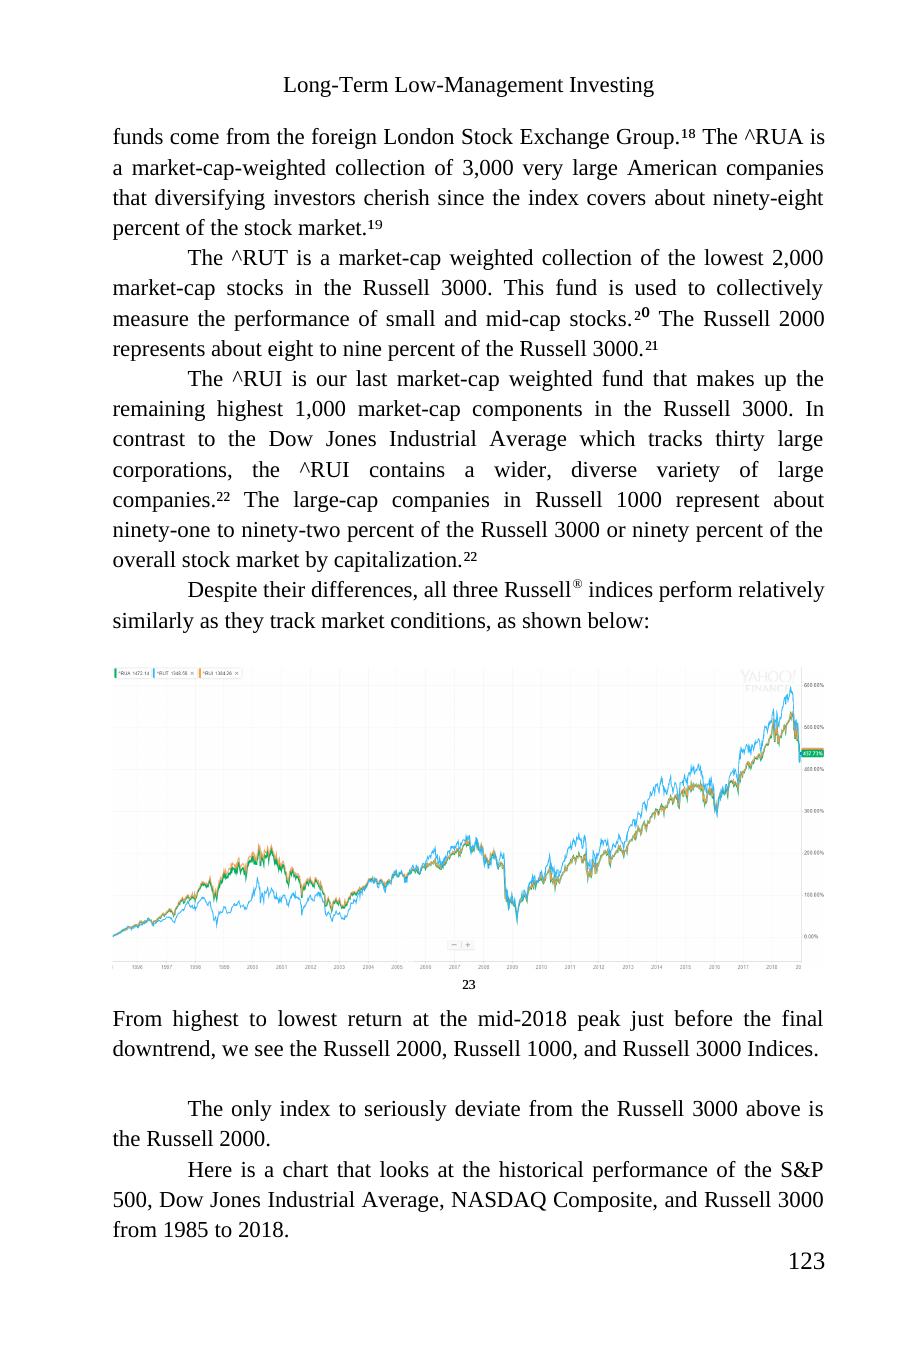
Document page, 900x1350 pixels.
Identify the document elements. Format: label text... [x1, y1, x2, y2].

text The ^RUI is our last market-cap weighted fund that makes up the remaining highest 1,000 market-cap components in the Russell 3000. In contrast to the Dow Jones Industrial Average which tracks thirty large corporations, the ^RUI contains a wider, diverse variety of large companies.²² The large-cap companies in Russell 1000 represent about ninety-one to ninety-two percent of the Russell 3000 or ninety percent of the overall stock market by capitalization.²² [112, 365, 825, 573]
text The only index to seriously deviate from the Russell 3000 above is the Russell 2000. [112, 1095, 825, 1152]
text ²³ [112, 974, 825, 1001]
picture [112, 667, 826, 971]
text From highest to lowest return at the mid-2018 peak just before the final downtrend, we see the Russell 2000, Russell 1000, and Russell 3000 Indices. [112, 1005, 825, 1061]
text Here is a chart that looks at the historical performance of the S&P 500, Dow Jones Industrial Average, NASDAQ Composite, and Russell 3000 from 1985 to 2018. [112, 1156, 825, 1242]
text Despite their differences, all three Russell® indices perform relatively similarly as they track market conditions, as shown below: [112, 577, 825, 633]
text The ^RUT is a market-cap weighted collection of the lowest 2,000 market-cap stocks in the Russell 3000. This fund is used to collectively measure the performance of small and mid-cap stocks.²⁰ The Russell 2000 represents about eight to nine percent of the Russell 3000.²¹ [112, 244, 825, 361]
